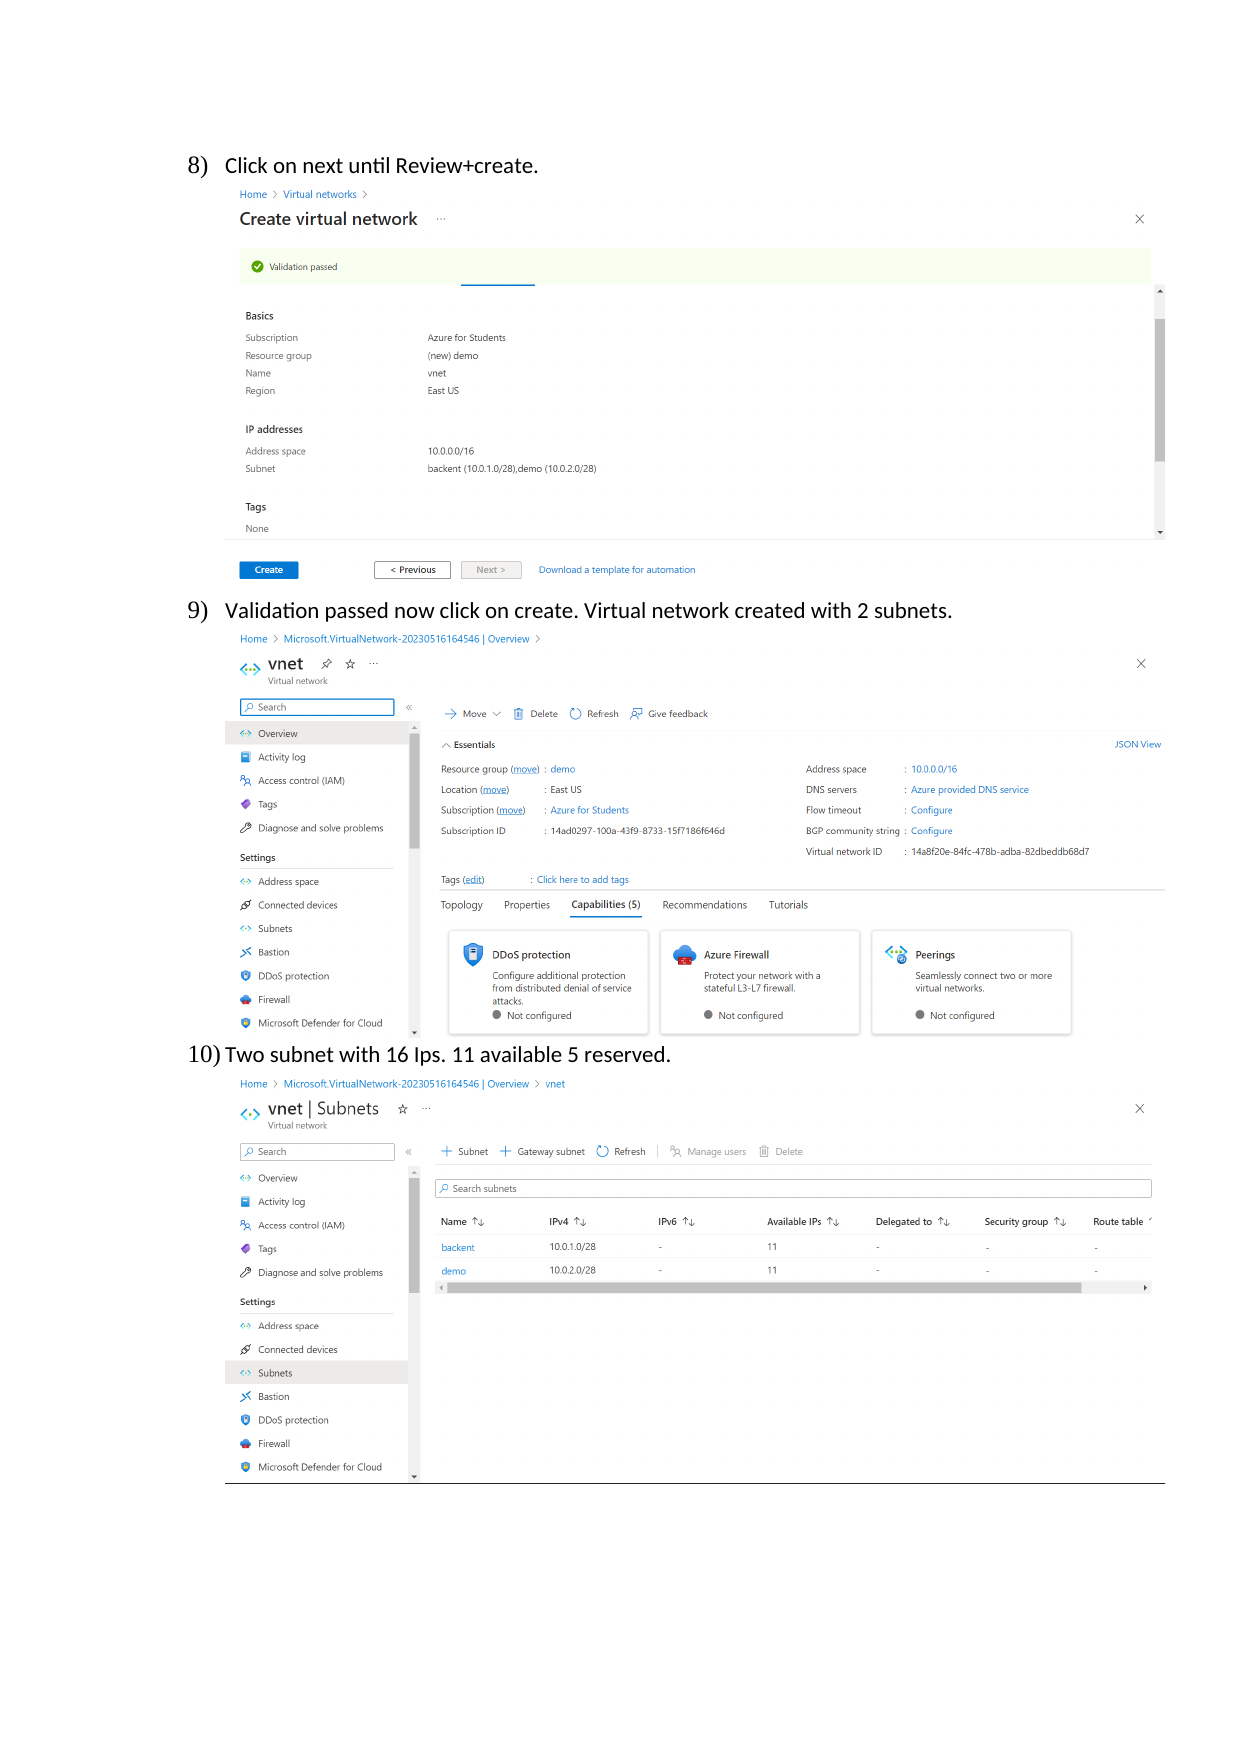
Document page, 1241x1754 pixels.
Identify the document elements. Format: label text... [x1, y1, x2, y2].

picture [225, 1070, 1166, 1484]
picture [225, 626, 1166, 1038]
picture [225, 181, 1166, 593]
